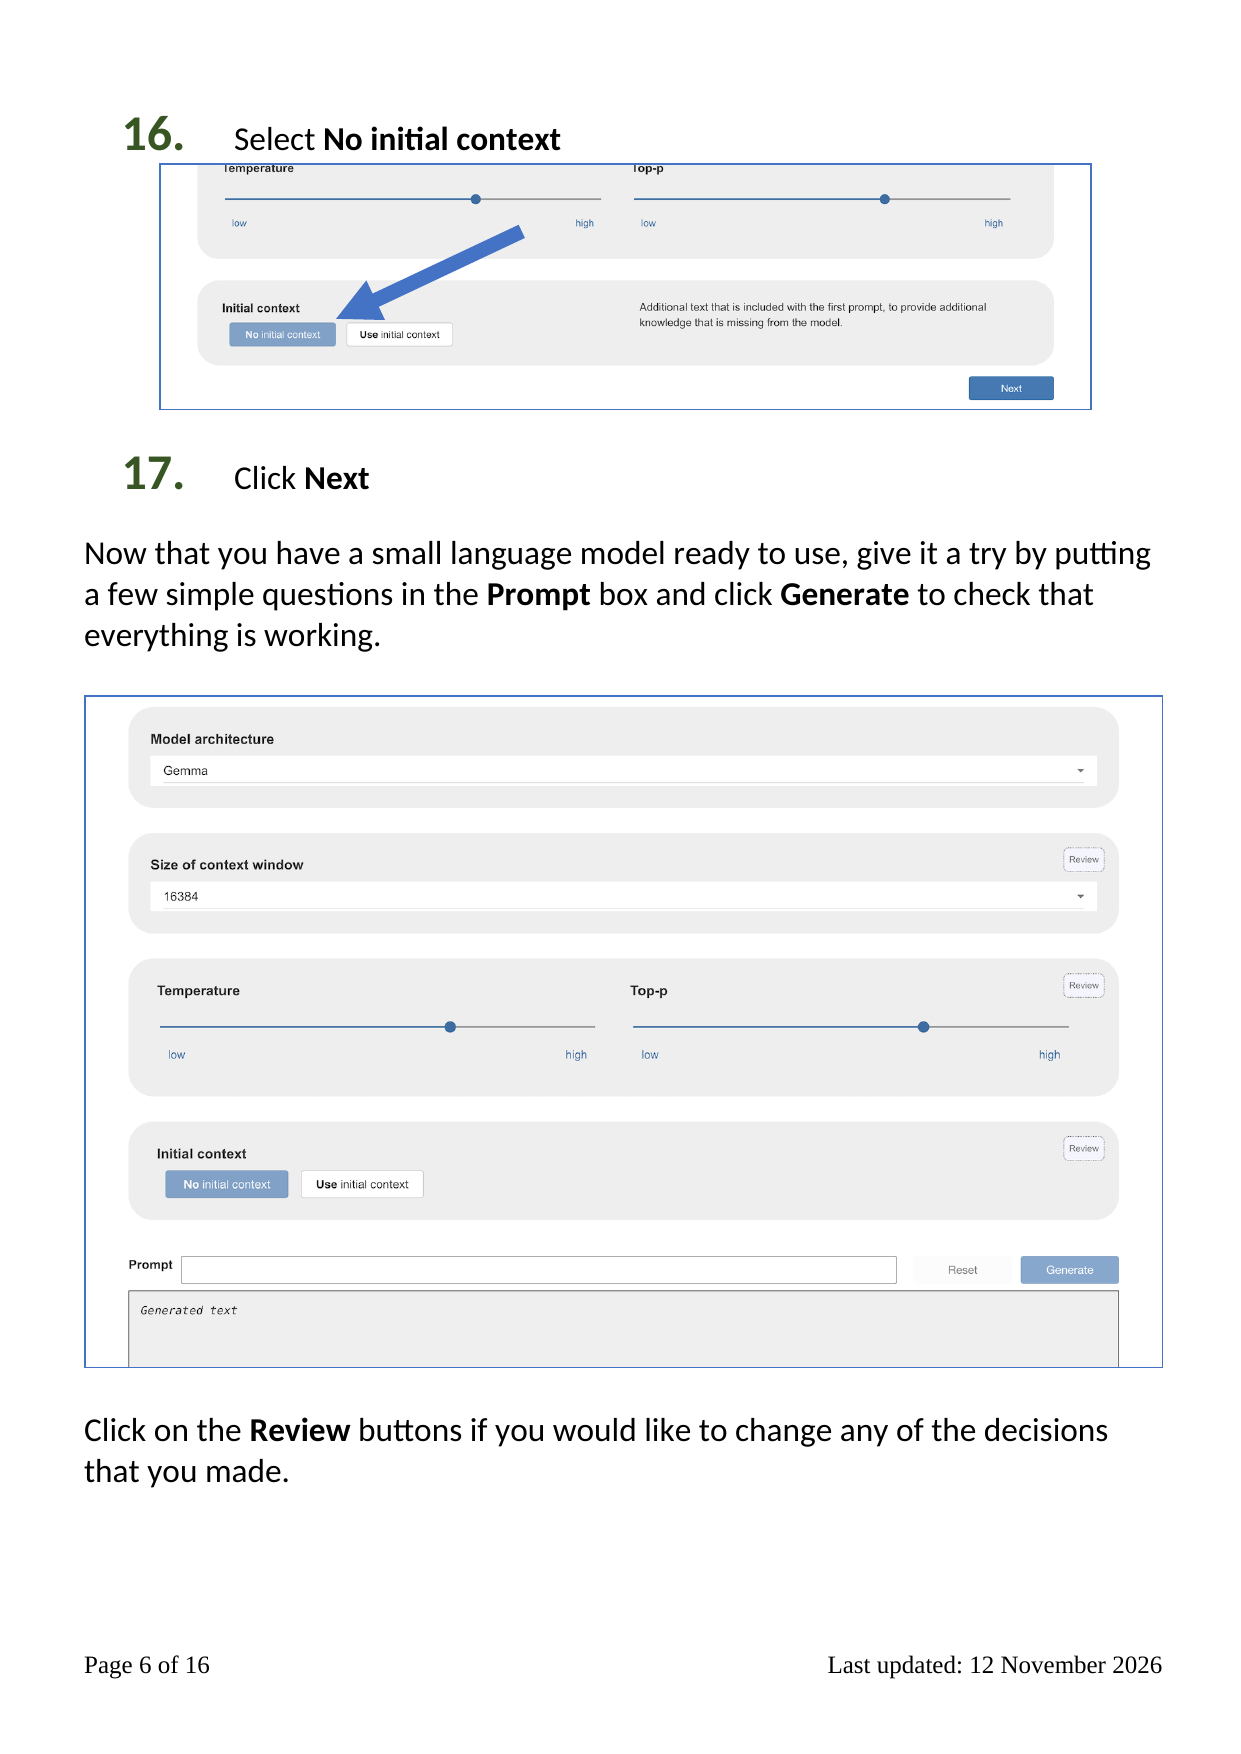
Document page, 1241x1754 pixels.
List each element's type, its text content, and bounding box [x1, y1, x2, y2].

list Click Next [121, 441, 1164, 532]
picture [161, 165, 1090, 409]
picture [86, 697, 1162, 1367]
text Click on the Review buttons if you would like to change any of the decisions that you made. [84, 1409, 1164, 1490]
